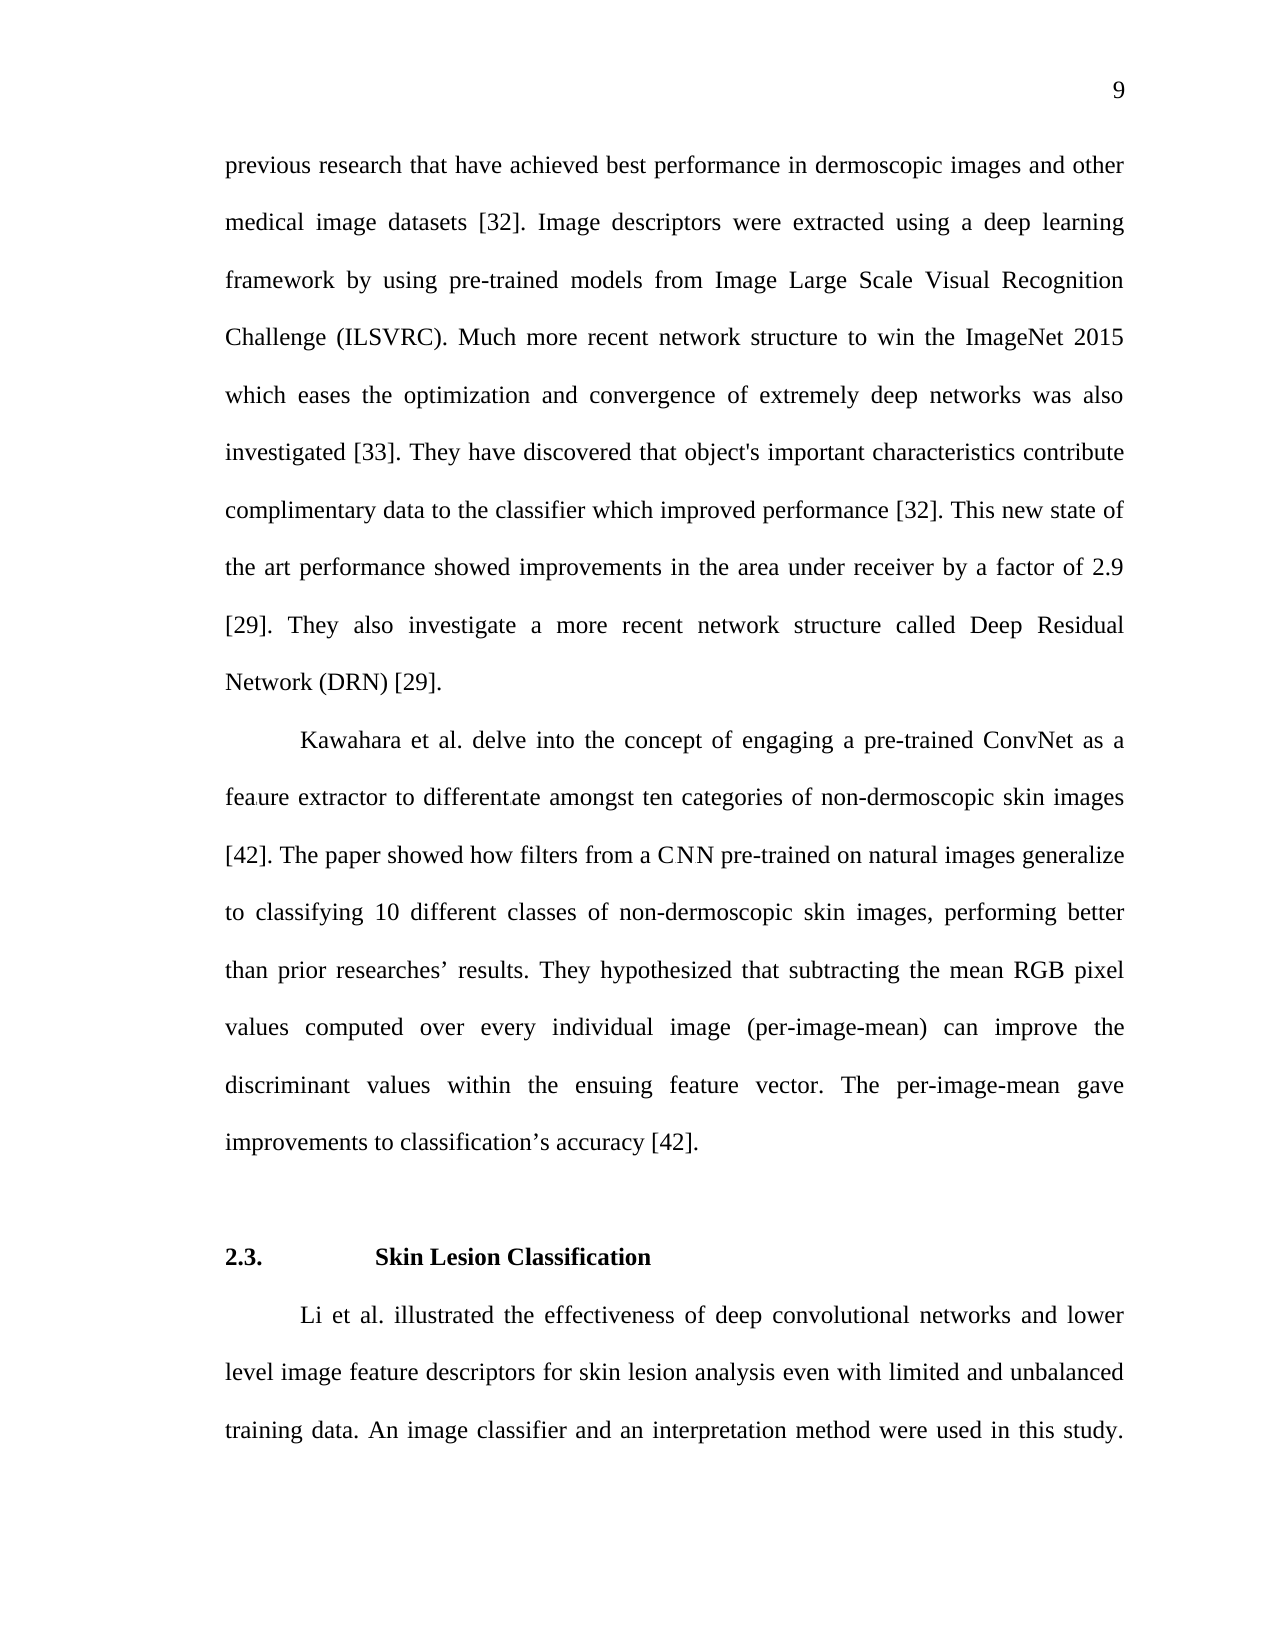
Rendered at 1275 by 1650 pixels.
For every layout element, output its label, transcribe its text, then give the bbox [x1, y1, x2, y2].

subtitle Skin Lesion Classification [225, 1242, 1125, 1271]
text Kawahara et al. delve into the concept of engaging a pre-trained ConvNet as a feature extractor to differentiate amongst ten categories of non-dermoscopic skin images [42]. The paper showed how filters from a C.N.N pre-trained on natural images generalize to classifying 10 different classes of non-dermoscopic skin images, performing better than prior researches’ results. They hypothesized that subtracting the mean RGB pixel values computed over every individual image (per-image-mean) can improve the discriminant values within the ensuing feature vector. The per-image-mean gave improvements to classification’s accuracy [42]. [225, 725, 1125, 1156]
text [225, 1300, 1125, 1444]
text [225, 150, 1125, 696]
